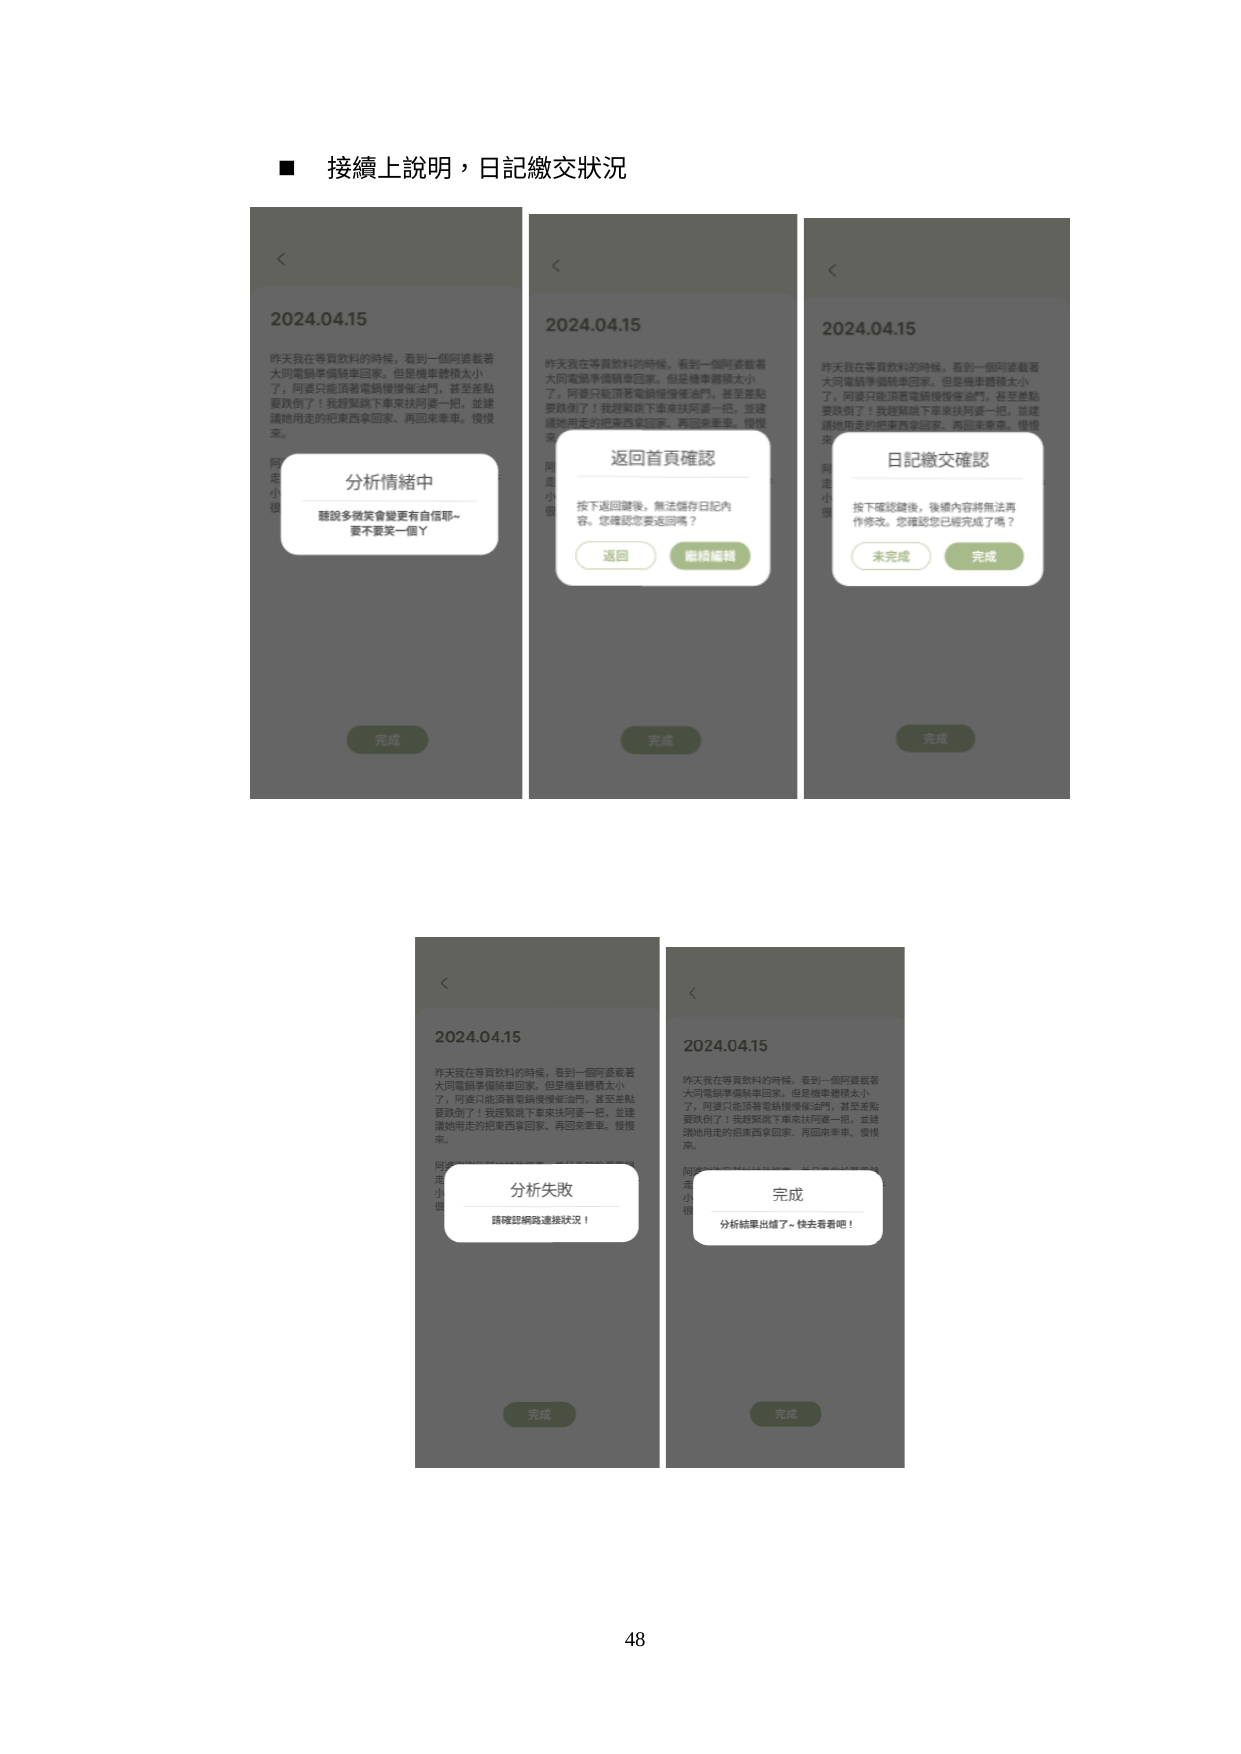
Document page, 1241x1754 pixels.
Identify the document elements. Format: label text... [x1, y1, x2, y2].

picture [250, 207, 523, 799]
picture [665, 947, 905, 1468]
picture [415, 937, 660, 1468]
picture [528, 214, 798, 799]
picture [803, 218, 1070, 799]
list 接續上說明，日記繳交狀況 [277, 148, 1092, 185]
